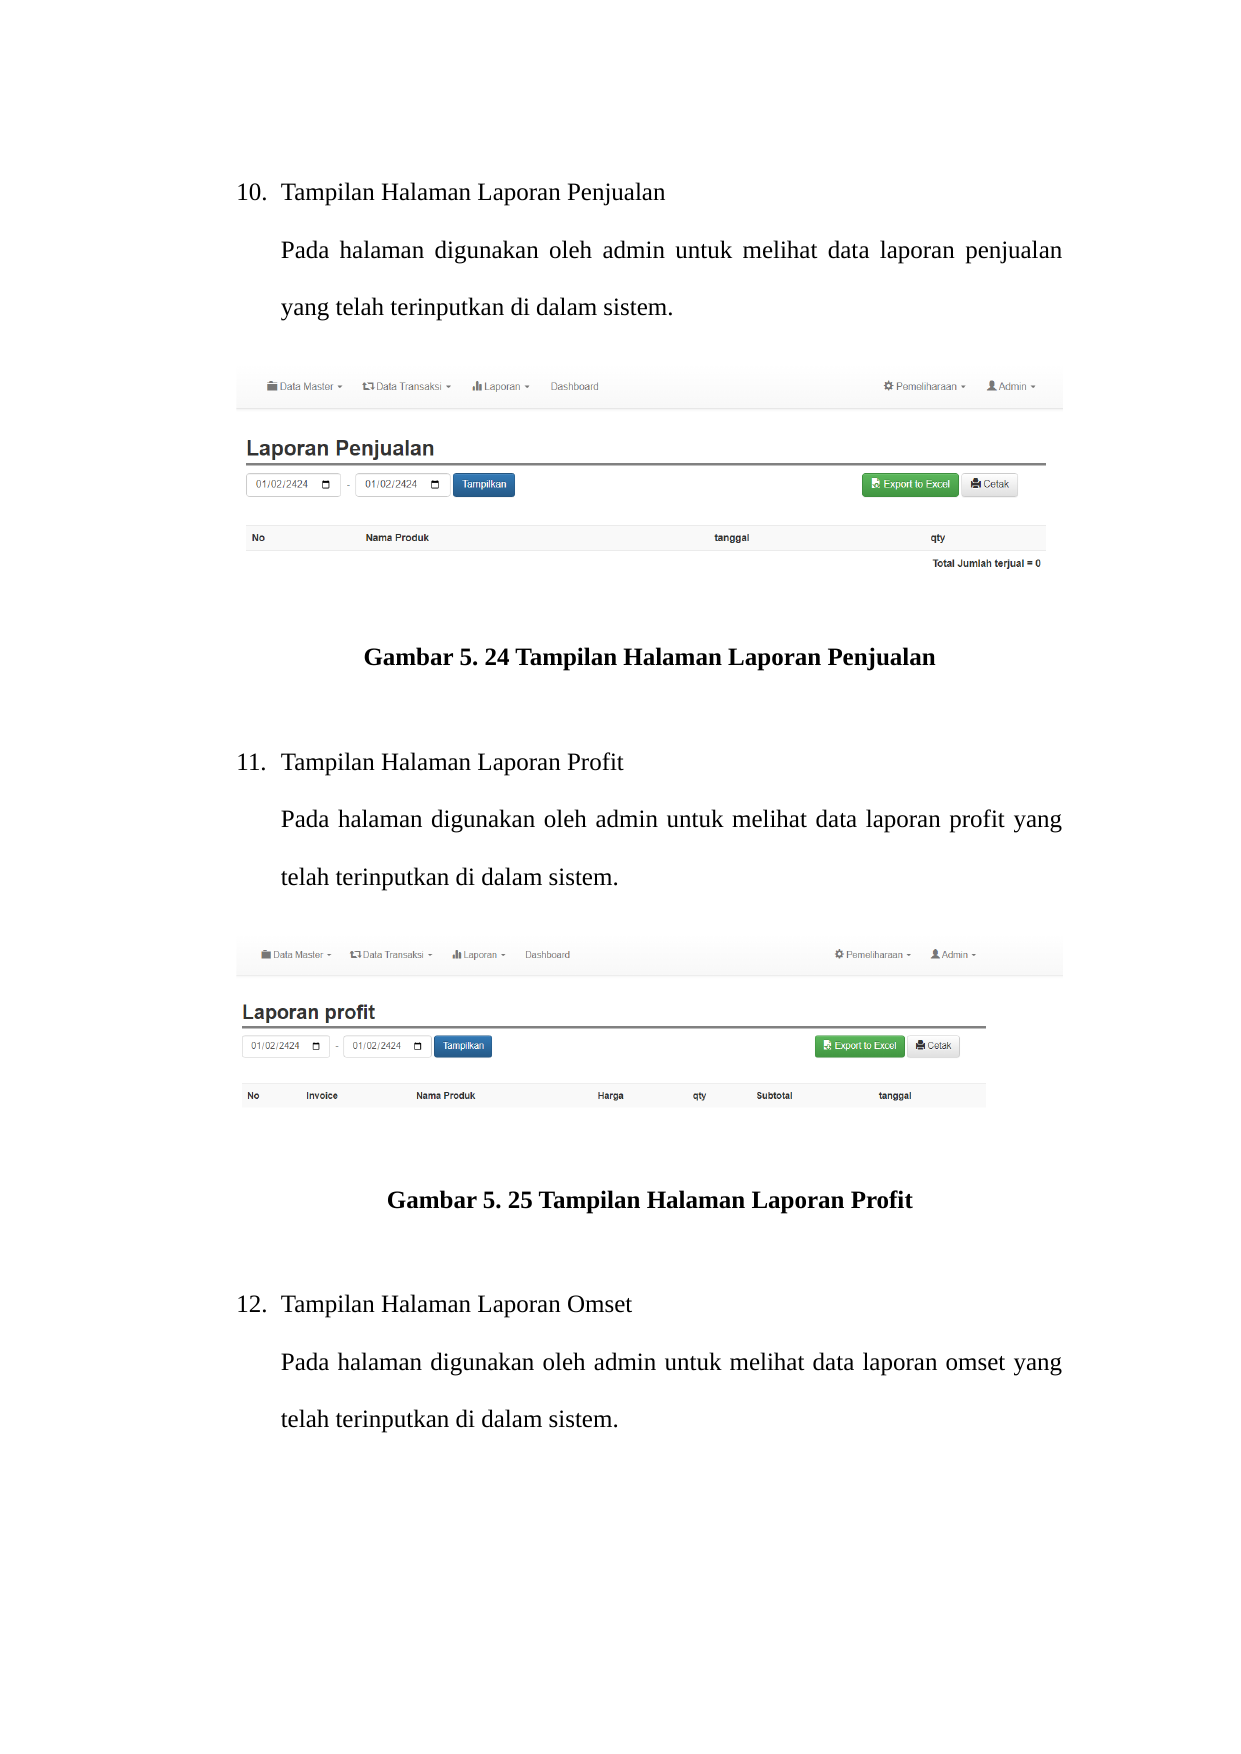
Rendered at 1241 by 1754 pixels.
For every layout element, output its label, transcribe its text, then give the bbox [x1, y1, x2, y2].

list Tampilan Halaman Laporan Profit [236, 747, 1063, 776]
picture [236, 936, 1063, 1166]
picture [236, 366, 1063, 624]
text Gambar 5. Tampilan Halaman Laporan Penjualan [236, 642, 1063, 671]
list Pada halaman digunakan oleh admin untuk melihat data laporan omset yang telah terinputkan di dalam sistem. [281, 1347, 1063, 1433]
text Gambar 5. Tampilan Halaman Laporan Profit [236, 1185, 1063, 1214]
list Pada halaman digunakan oleh admin untuk melihat data laporan penjualan yang telah terinputkan di dalam sistem. [281, 235, 1063, 321]
list Tampilan Halaman Laporan Penjualan [236, 177, 1063, 206]
list Pada halaman digunakan oleh admin untuk melihat data laporan profit yang telah terinputkan di dalam sistem. [281, 804, 1063, 891]
list Tampilan Halaman Laporan Omset [236, 1289, 1063, 1318]
